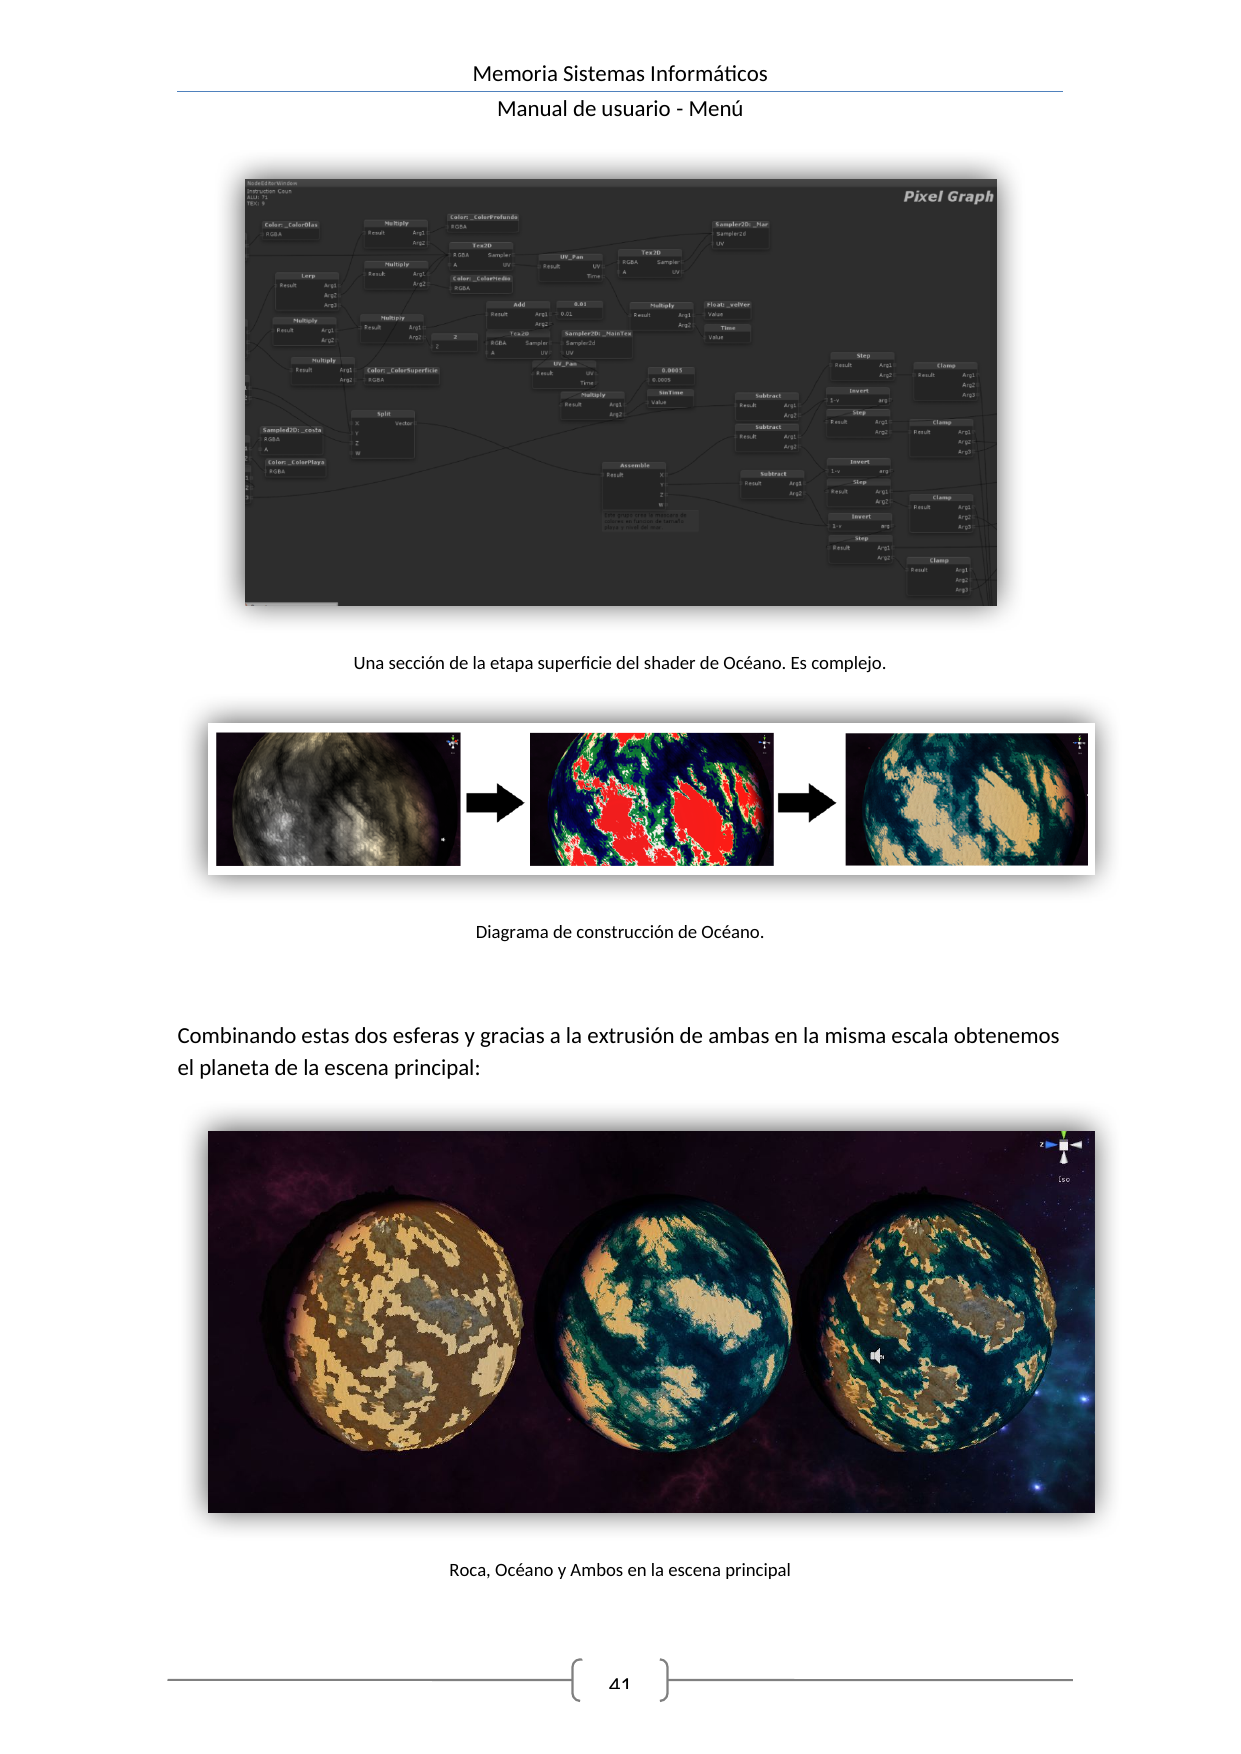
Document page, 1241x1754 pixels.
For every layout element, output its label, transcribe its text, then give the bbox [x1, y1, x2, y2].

text Diagrama de construcción de Océano. [177, 921, 1063, 944]
picture [245, 179, 997, 606]
text Roca, Océano y Ambos en la escena principal [177, 1559, 1063, 1582]
picture [208, 723, 1095, 875]
text Combinando estas dos esferas y gracias a la extrusión de ambas en la misma escala obtenemos el planeta de la escena principal: [177, 1021, 1063, 1081]
picture [208, 1131, 1095, 1513]
text Una sección de la etapa superficie del shader de Océano. Es complejo. [177, 652, 1063, 674]
